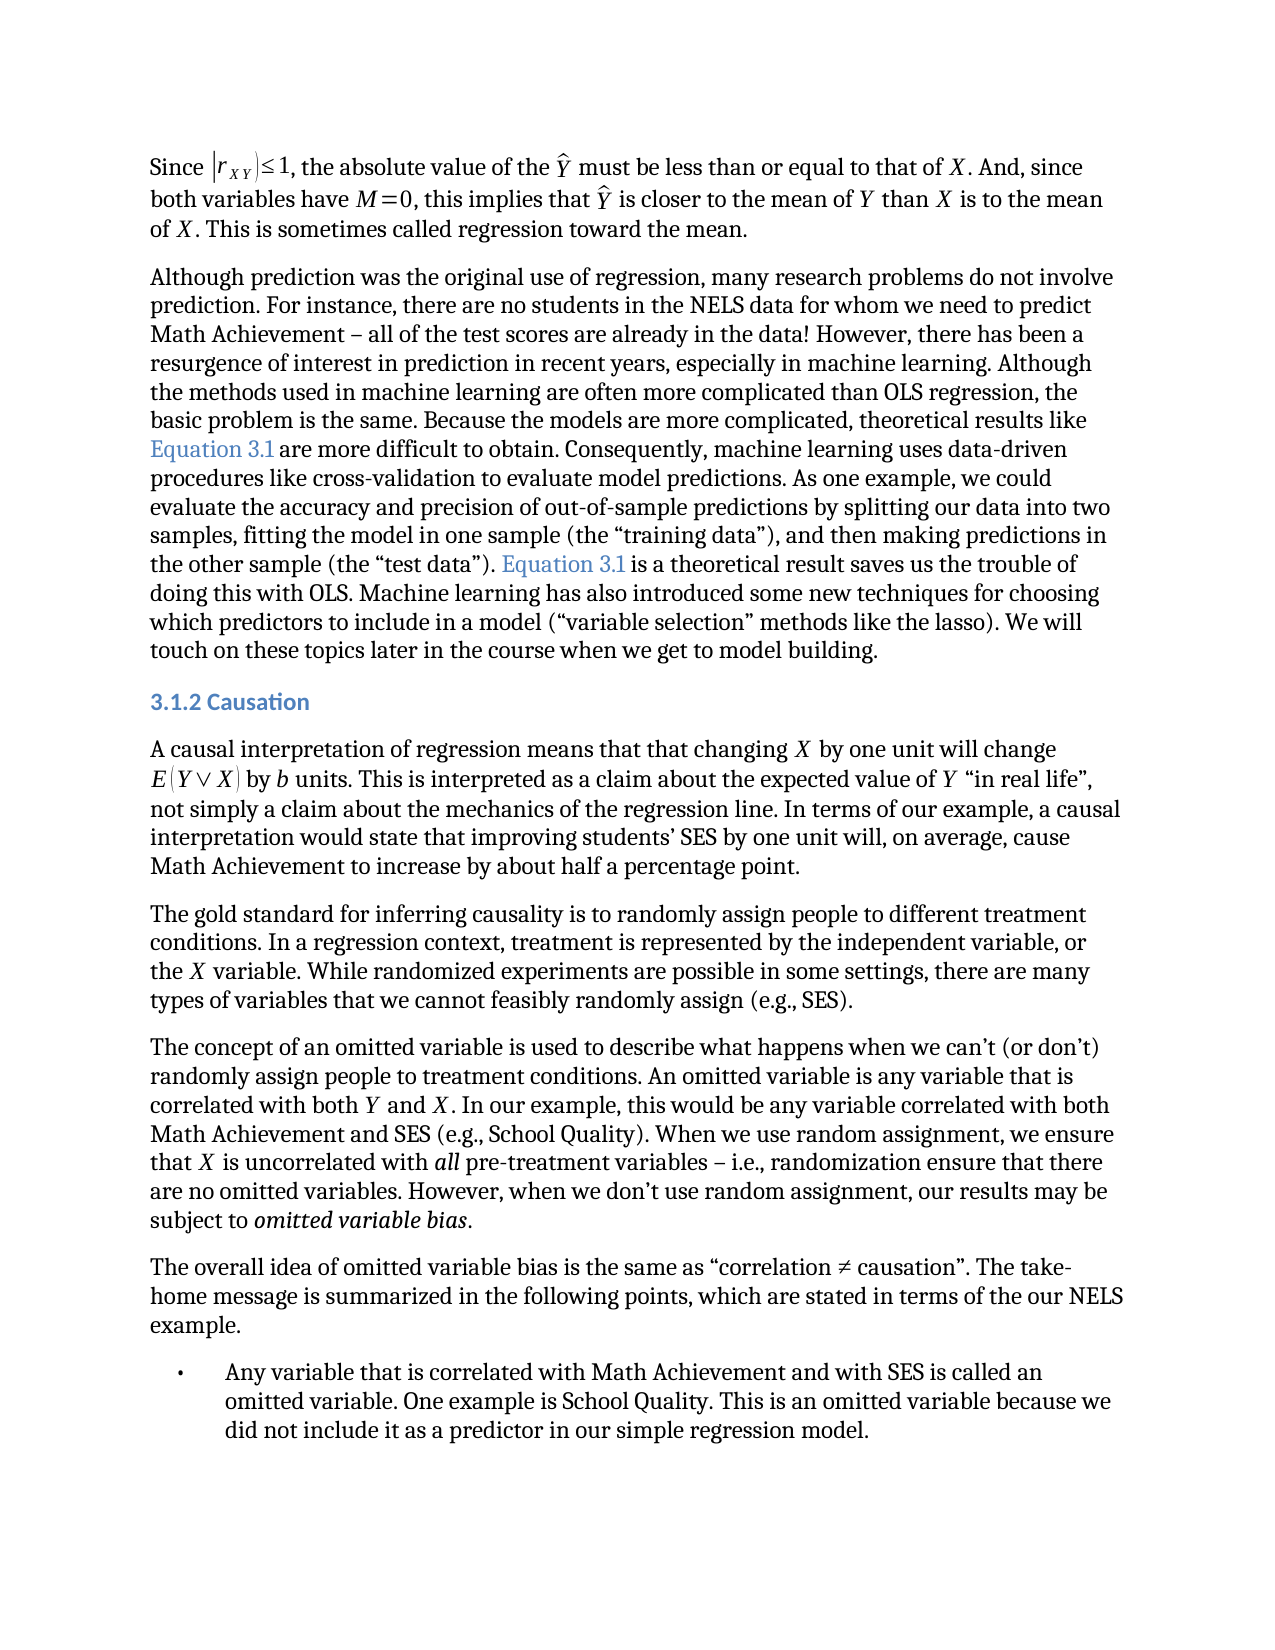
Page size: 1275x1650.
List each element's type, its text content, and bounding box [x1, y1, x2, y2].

text Since , the absolute value of the must be less than or equal to that of . And, since both variables have , this implies that is closer to the mean of than is to the mean of . This is sometimes called regression toward the mean. [150, 150, 1125, 244]
text The overall idea of omitted variable bias is the same as “correlation causation”. The take-home message is summarized in the following points, which are stated in terms of the our NELS example. [150, 1253, 1125, 1339]
text Although prediction was the original use of regression, many research problems do not involve prediction. For instance, there are no students in the NELS data for whom we need to predict Math Achievement – all of the test scores are already in the data! However, there has been a resurgence of interest in prediction in recent years, especially in machine learning. Although the methods used in machine learning are often more complicated than OLS regression, the basic problem is the same. Because the models are more complicated, theoretical results like Equation 3.1 are more difficult to obtain. Consequently, machine learning uses data-driven procedures like cross-validation to evaluate model predictions. As one example, we could evaluate the accuracy and precision of out-of-sample predictions by splitting our data into two samples, fitting the model in one sample (the “training data”), and then making predictions in the other sample (the “test data”). Equation 3.1 is a theoretical result saves us the trouble of doing this with OLS. Machine learning has also introduced some new techniques for choosing which predictors to include in a model (“variable selection” methods like the lasso). We will touch on these topics later in the course when we get to model building. [150, 262, 1125, 665]
list Any variable that is correlated with Math Achievement and with SES is called an omitted variable. One example is School Quality. This is an omitted variable because we did not include it as a predictor in our simple regression model. [175, 1358, 1125, 1444]
subtitle 3.1.2 Causation [150, 686, 1125, 716]
text A causal interpretation of regression means that that changing by one unit will change by units. This is interpreted as a claim about the expected value of “in real life”, not simply a claim about the mechanics of the regression line. In terms of our example, a causal interpretation would state that improving students’ SES by one unit will, on average, cause Math Achievement to increase by about half a percentage point. [150, 735, 1125, 881]
text The concept of an omitted variable is used to describe what happens when we can’t (or don’t) randomly assign people to treatment conditions. An omitted variable is any variable that is correlated with both and . In our example, this would be any variable correlated with both Math Achievement and SES (e.g., School Quality). When we use random assignment, we ensure that is uncorrelated with all pre-treatment variables – i.e., randomization ensure that there are no omitted variables. However, when we don’t use random assignment, our results may be subject to omitted variable bias. [150, 1033, 1125, 1234]
text The gold standard for inferring causality is to randomly assign people to different treatment conditions. In a regression context, treatment is represented by the independent variable, or the variable. While randomized experiments are possible in some settings, there are many types of variables that we cannot feasibly randomly assign (e.g., SES). [150, 899, 1125, 1014]
